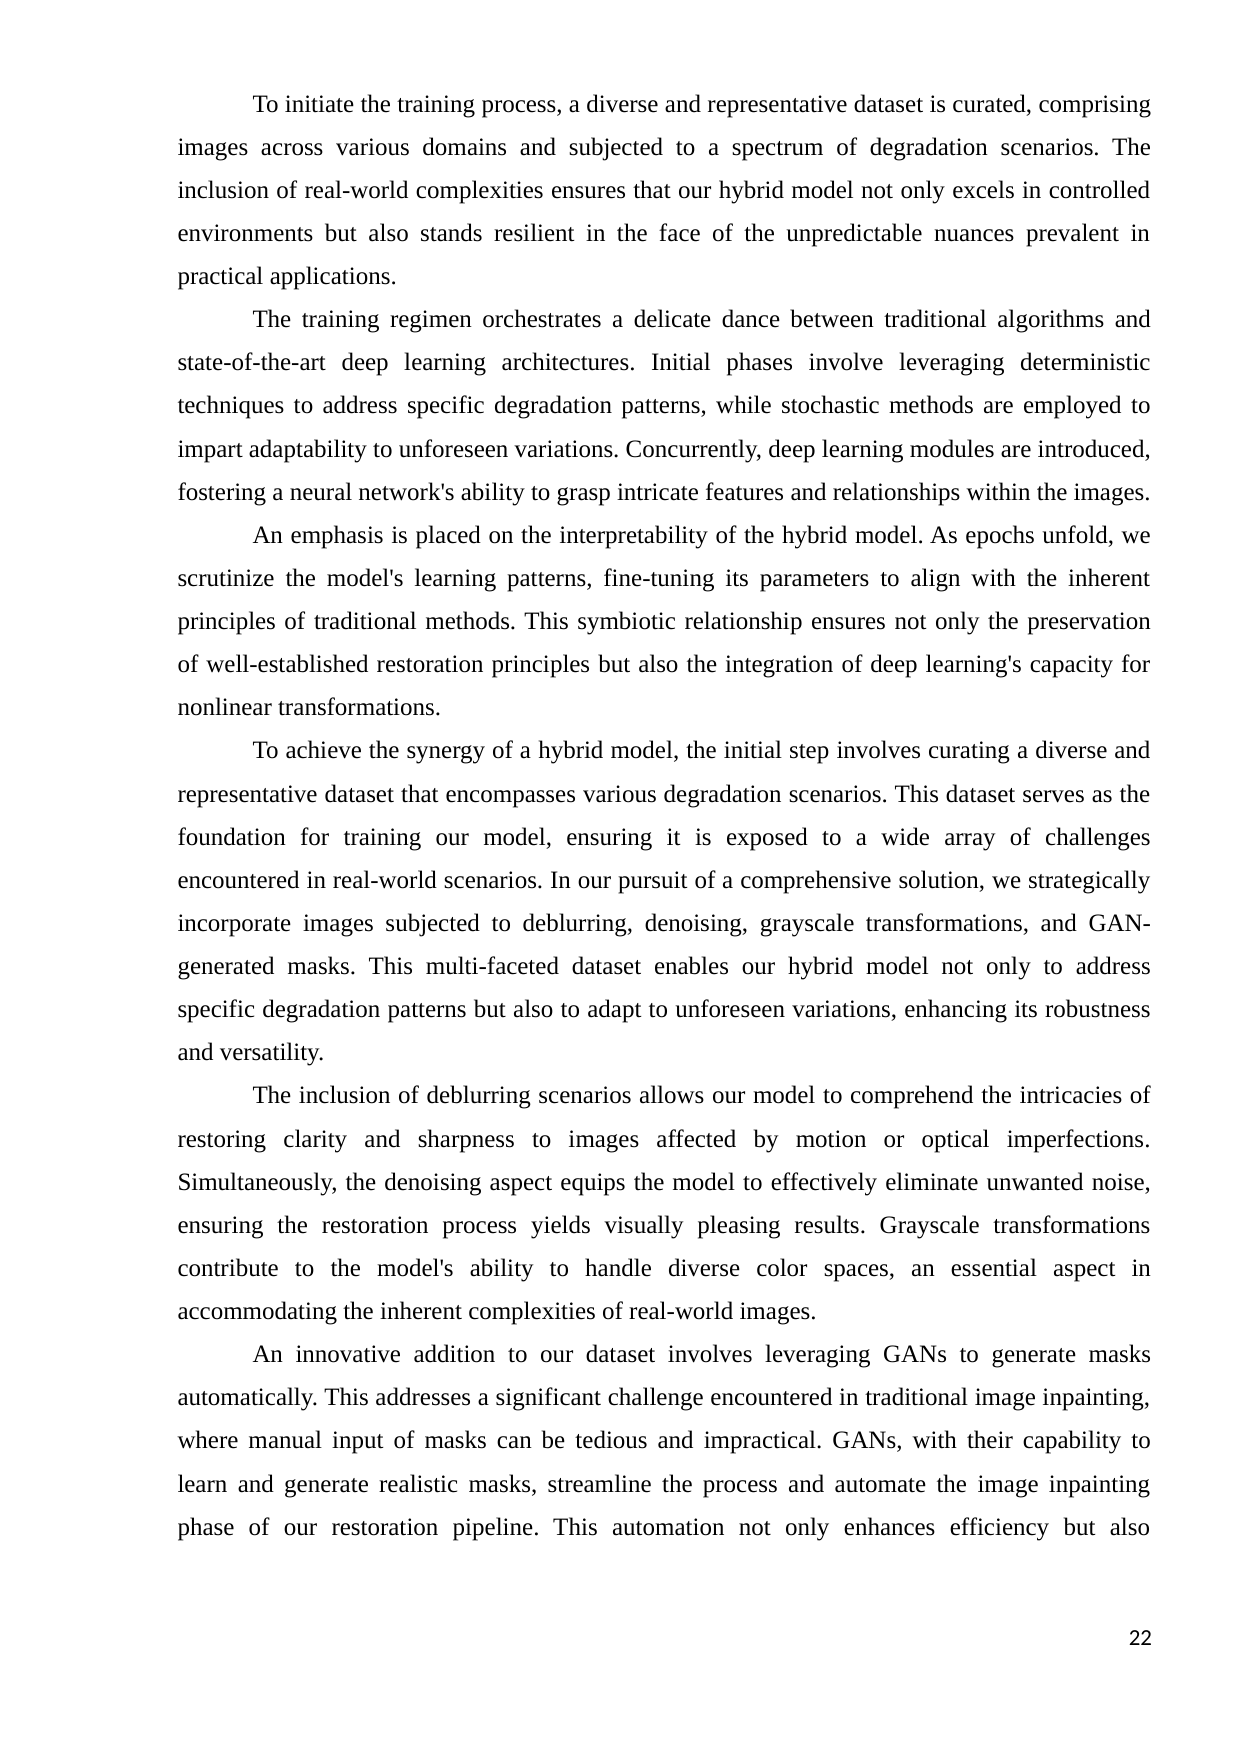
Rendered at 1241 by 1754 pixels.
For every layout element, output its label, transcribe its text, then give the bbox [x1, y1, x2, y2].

text The inclusion of deblurring scenarios allows our model to comprehend the intricacies of restoring clarity and sharpness to images affected by motion or optical imperfections. Simultaneously, the denoising aspect equips the model to effectively eliminate unwanted noise, ensuring the restoration process yields visually pleasing results. Grayscale transformations contribute to the model's ability to handle diverse color spaces, an essential aspect in accommodating the inherent complexities of real-world images. [177, 1081, 1152, 1325]
text An emphasis is placed on the interpretability of the hybrid model. As epochs unfold, we scrutinize the model's learning patterns, fine-tuning its parameters to align with the inherent principles of traditional methods. This symbiotic relationship ensures not only the preservation of well-established restoration principles but also the integration of deep learning's capacity for nonlinear transformations. [177, 520, 1152, 721]
text To achieve the synergy of a hybrid model, the initial step involves curating a diverse and representative dataset that encompasses various degradation scenarios. This dataset serves as the foundation for training our model, ensuring it is exposed to a wide array of challenges encountered in real-world scenarios. In our pursuit of a comprehensive solution, we strategically incorporate images subjected to deblurring, denoising, grayscale transformations, and GAN-generated masks. This multi-faceted dataset enables our hybrid model not only to address specific degradation patterns but also to adapt to unforeseen variations, enhancing its robustness and versatility. [177, 736, 1152, 1066]
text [177, 1339, 1152, 1541]
text The training regimen orchestrates a delicate dance between traditional algorithms and state-of-the-art deep learning architectures. Initial phases involve leveraging deterministic techniques to address specific degradation patterns, while stochastic methods are employed to impart adaptability to unforeseen variations. Concurrently, deep learning modules are introduced, fostering a neural network's ability to grasp intricate features and relationships within the images. [177, 304, 1152, 506]
text To initiate the training process, a diverse and representative dataset is curated, comprising images across various domains and subjected to a spectrum of degradation scenarios. The inclusion of real-world complexities ensures that our hybrid model not only excels in controlled environments but also stands resilient in the face of the unpredictable nuances prevalent in practical applications. [177, 89, 1152, 290]
